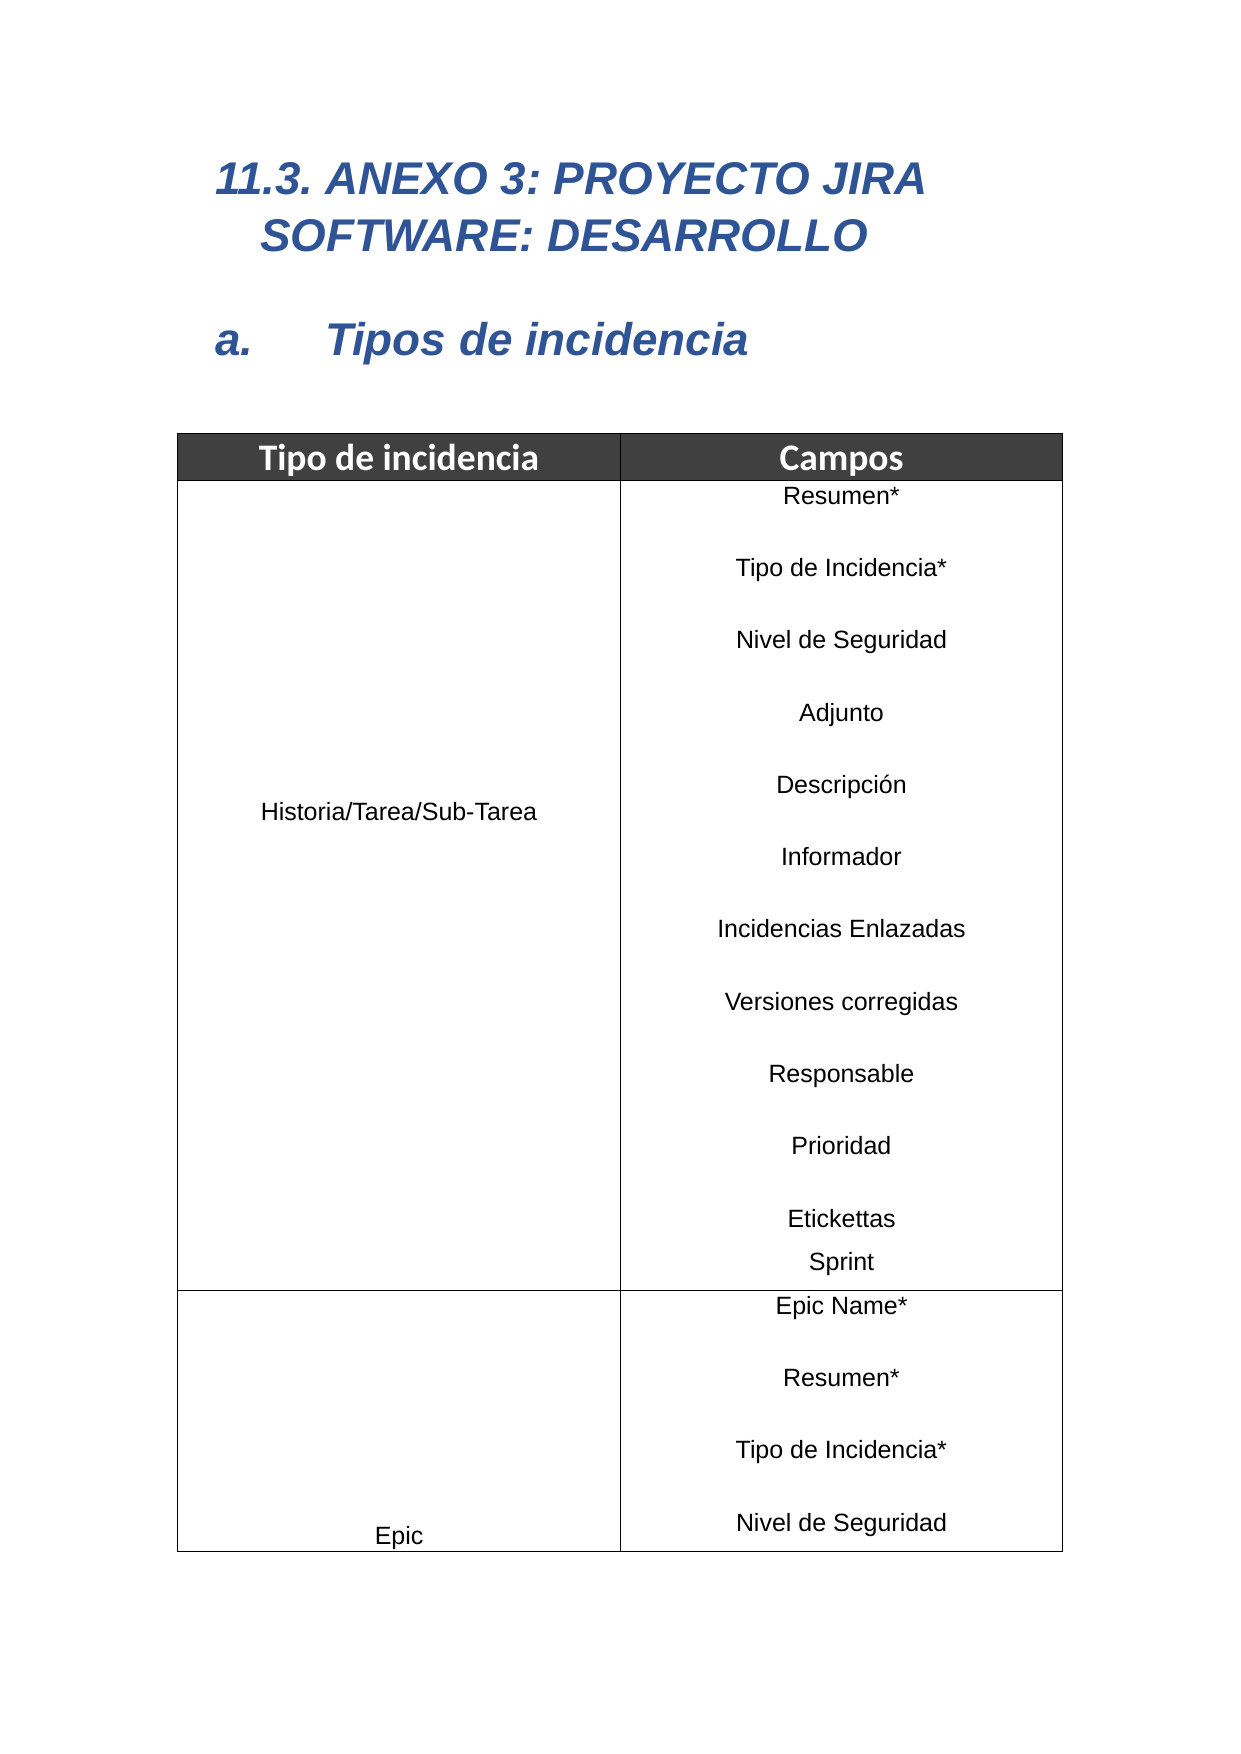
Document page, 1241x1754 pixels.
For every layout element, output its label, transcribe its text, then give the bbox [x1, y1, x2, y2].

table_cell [621, 1291, 1062, 1551]
table_cell Historia/Tarea/Sub-Tarea [178, 481, 620, 1290]
table_cell Resumen* Tipo de Incidencia* Nivel de Seguridad Adjunto Descripción Informador Incidencias Enlazadas Versiones corregidas Responsable Prioridad Etickettas Sprint [621, 481, 1062, 1290]
table_header Campos [621, 434, 1062, 480]
table_cell Epic [178, 1291, 620, 1551]
list Tipos de incidencia [215, 312, 1063, 365]
table_header Tipo de incidencia [178, 434, 620, 480]
subtitle ANEXO 3: PROYECTO JIRA SOFTWARE: DESARROLLO [215, 152, 1063, 261]
